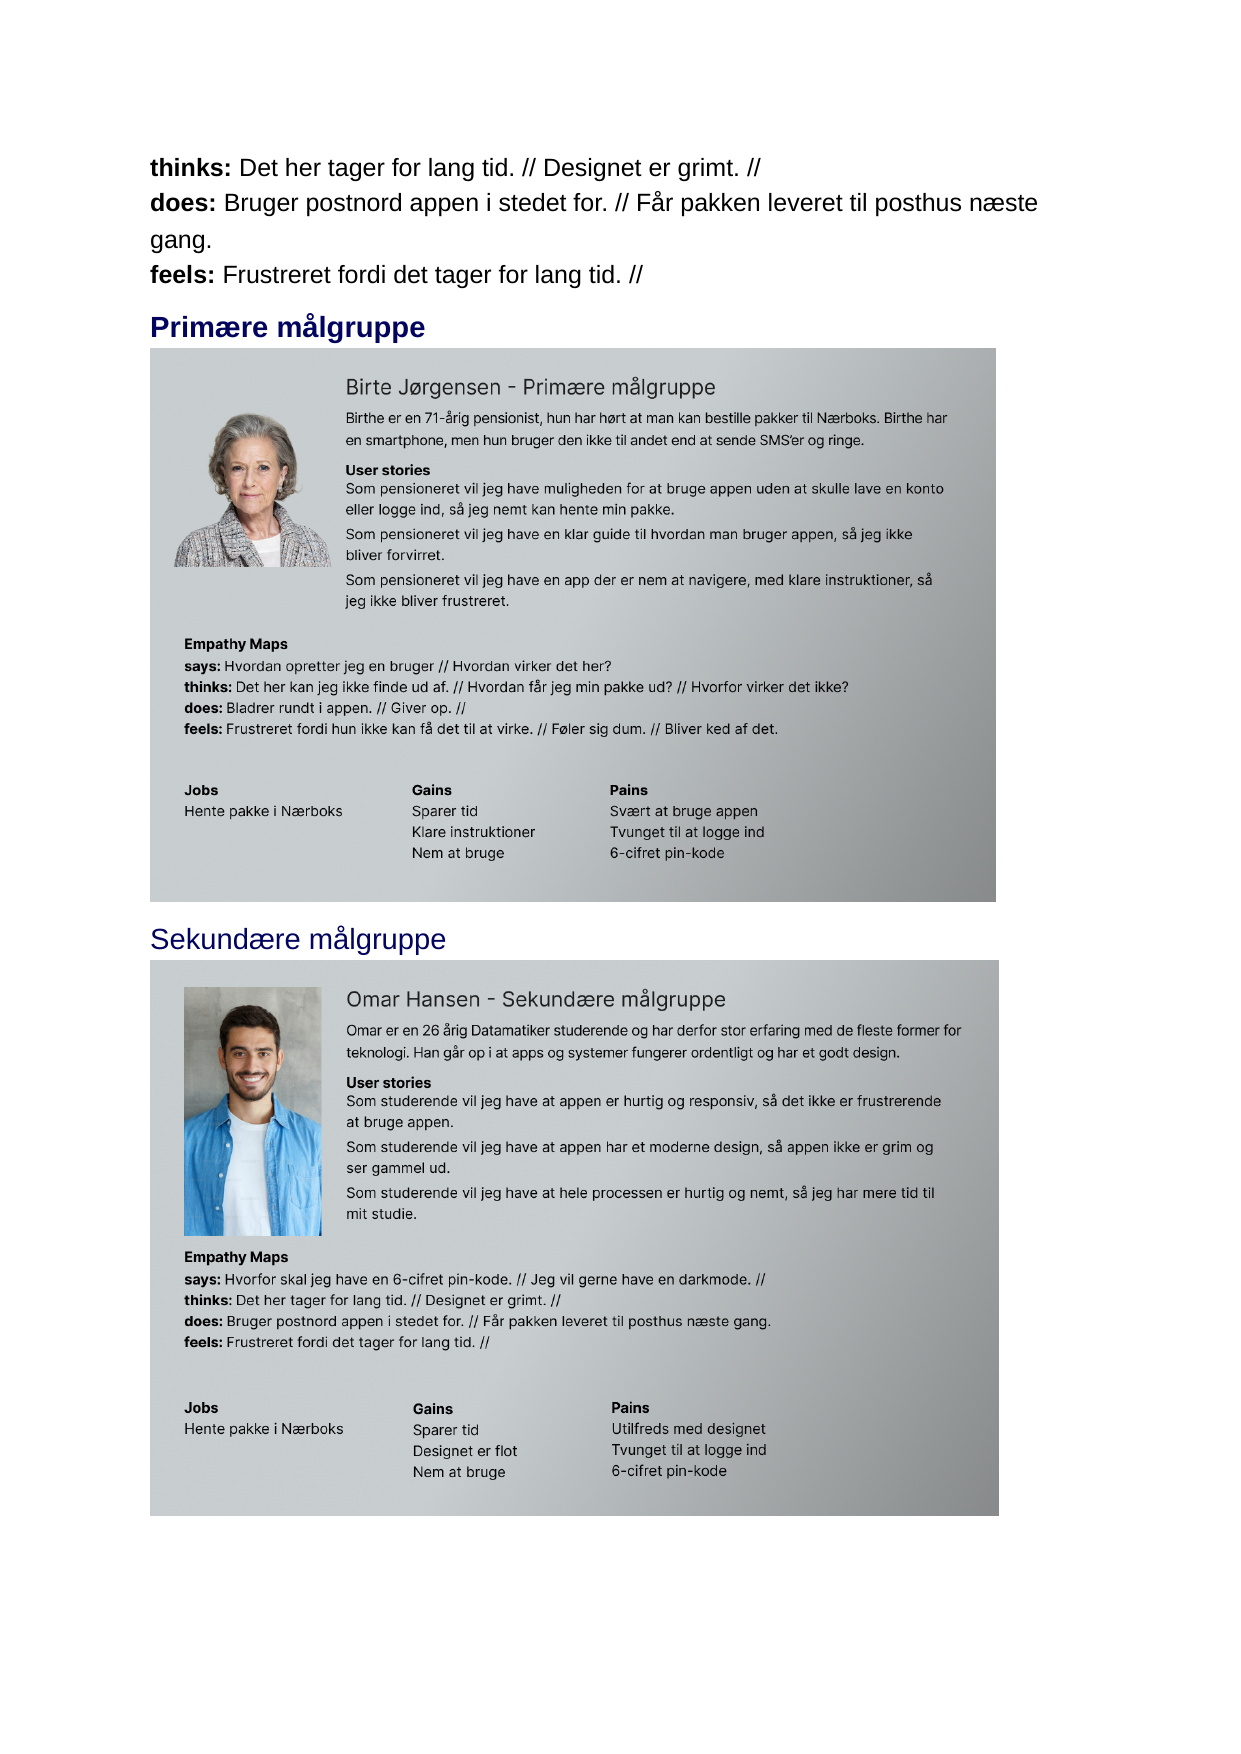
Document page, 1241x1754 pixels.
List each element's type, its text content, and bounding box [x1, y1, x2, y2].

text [150, 150, 1090, 289]
picture [150, 348, 996, 902]
picture [150, 960, 999, 1516]
